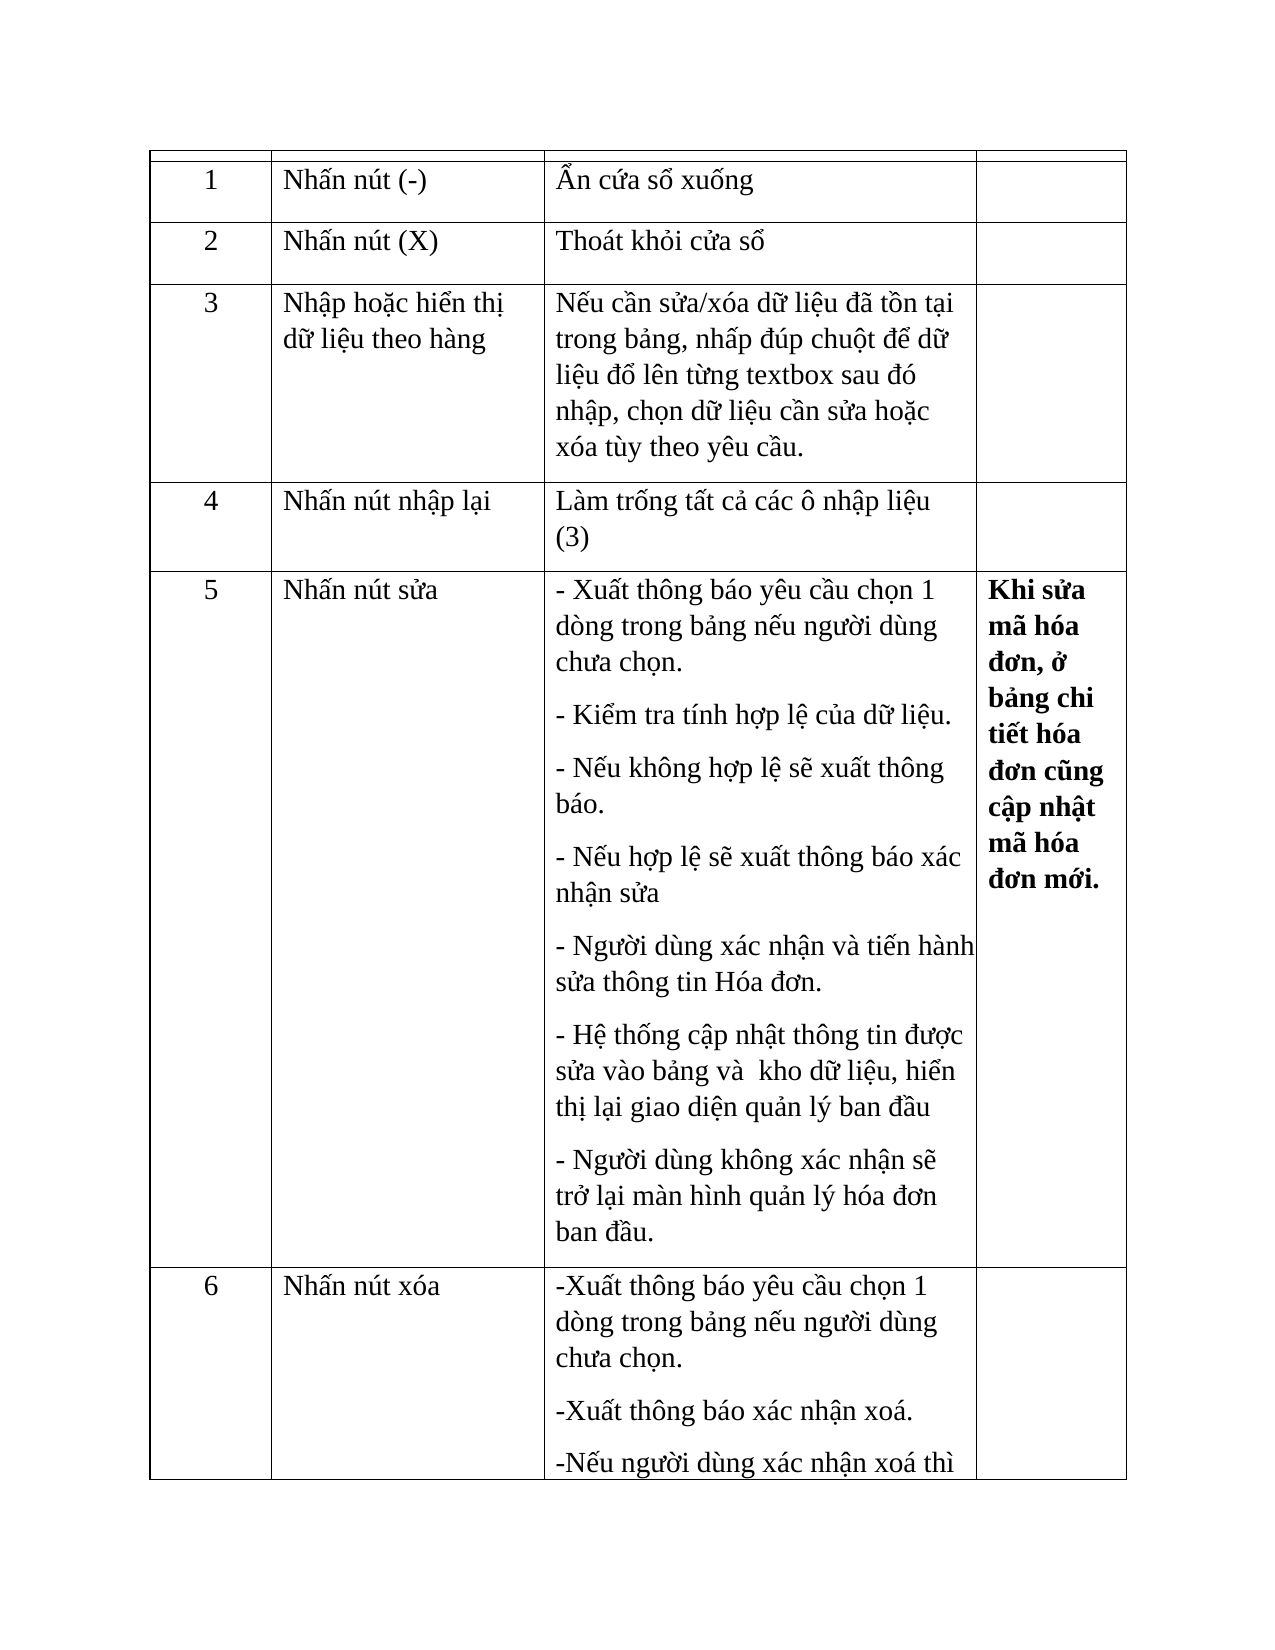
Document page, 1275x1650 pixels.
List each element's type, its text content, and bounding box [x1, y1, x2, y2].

table_cell [977, 223, 1126, 284]
table_cell Nhấn nút (X) [272, 223, 544, 284]
table_cell Nhấn nút (-) [272, 162, 544, 222]
table_cell Khi sửa mã hóa đơn, ở bảng chi tiết hóa đơn cũng cập nhật mã hóa đơn mới. [977, 572, 1126, 1267]
table_cell 1 [151, 162, 271, 222]
table_cell 3 [151, 285, 271, 482]
table_cell - Xuất thông báo yêu cầu chọn 1 dòng trong bảng nếu người dùng chưa chọn. - Kiểm tra tính hợp lệ của dữ liệu. - Nếu không hợp lệ sẽ xuất thông báo. - Nếu hợp lệ sẽ xuất thông báo xác nhận sửa - Người dùng xác nhận và tiến hành sửa thông tin Hóa đơn. - Hệ thống cập nhật thông tin được sửa vào bảng và kho dữ liệu, hiển thị lại giao diện quản lý ban đầu - Người dùng không xác nhận sẽ trở lại màn hình quản lý hóa đơn ban đầu. [545, 572, 976, 1267]
table_cell 2 [151, 223, 271, 284]
table_cell [977, 162, 1126, 222]
table_cell [977, 285, 1126, 482]
table_cell Nhập hoặc hiển thị dữ liệu theo hàng [272, 285, 544, 482]
table_cell [977, 1268, 1126, 1479]
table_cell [545, 1268, 976, 1479]
table_cell Nếu cần sửa/xóa dữ liệu đã tồn tại trong bảng, nhấp đúp chuột để dữ liệu đổ lên từng textbox sau đó nhập, chọn dữ liệu cần sửa hoặc xóa tùy theo yêu cầu. [545, 285, 976, 482]
table_cell Nhấn nút nhập lại [272, 483, 544, 571]
table_cell [977, 483, 1126, 571]
table_cell 6 [151, 1268, 271, 1479]
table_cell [545, 151, 976, 161]
table_cell 5 [151, 572, 271, 1267]
table_cell [977, 151, 1126, 161]
table_cell Thoát khỏi cửa sổ [545, 223, 976, 284]
table_cell Nhấn nút sửa [272, 572, 544, 1267]
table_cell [272, 151, 544, 161]
table_cell Nhấn nút xóa [272, 1268, 544, 1479]
table_cell 4 [151, 483, 271, 571]
table_cell Ẩn cứa sổ xuống [545, 162, 976, 222]
table_cell Làm trống tất cả các ô nhập liệu (3) [545, 483, 976, 571]
